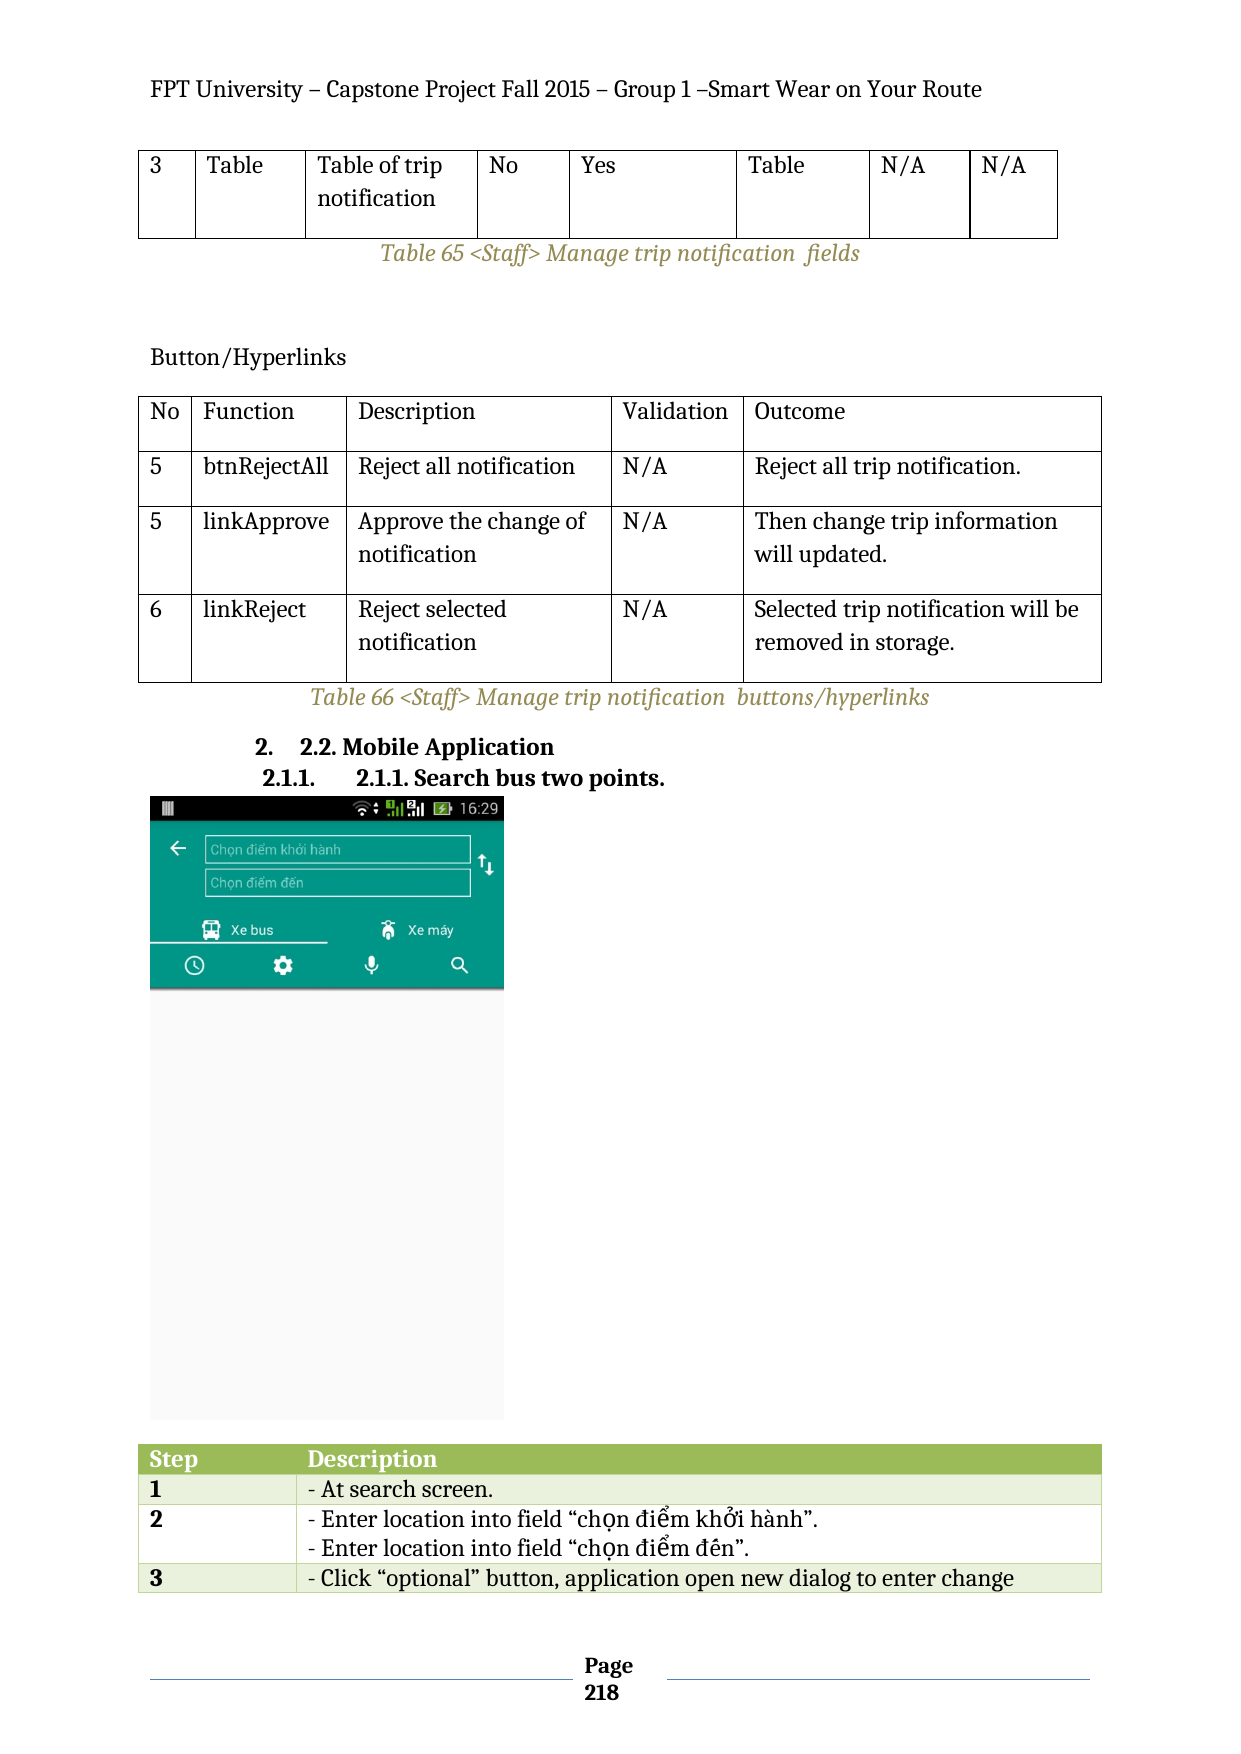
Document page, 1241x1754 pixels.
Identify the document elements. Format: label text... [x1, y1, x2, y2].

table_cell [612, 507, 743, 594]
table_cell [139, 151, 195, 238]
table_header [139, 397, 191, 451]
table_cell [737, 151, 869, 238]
text Button/Hyperlinks [150, 342, 1090, 371]
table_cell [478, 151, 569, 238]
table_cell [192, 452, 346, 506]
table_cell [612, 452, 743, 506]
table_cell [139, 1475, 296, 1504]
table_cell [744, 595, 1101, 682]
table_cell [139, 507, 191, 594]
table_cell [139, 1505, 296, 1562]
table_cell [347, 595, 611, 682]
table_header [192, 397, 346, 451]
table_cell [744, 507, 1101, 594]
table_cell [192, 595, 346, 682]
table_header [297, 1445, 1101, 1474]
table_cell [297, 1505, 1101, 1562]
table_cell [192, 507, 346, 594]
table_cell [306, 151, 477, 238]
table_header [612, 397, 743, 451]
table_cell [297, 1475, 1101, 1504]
picture [150, 796, 504, 1420]
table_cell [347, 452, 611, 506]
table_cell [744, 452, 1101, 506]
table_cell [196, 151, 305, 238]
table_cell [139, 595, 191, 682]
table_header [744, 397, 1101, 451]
subtitle 2.1.1. Search bus two points. [262, 763, 1090, 792]
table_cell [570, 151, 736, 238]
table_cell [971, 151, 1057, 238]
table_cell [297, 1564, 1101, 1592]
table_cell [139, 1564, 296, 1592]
subtitle 2.2. Mobile Application [255, 732, 1090, 761]
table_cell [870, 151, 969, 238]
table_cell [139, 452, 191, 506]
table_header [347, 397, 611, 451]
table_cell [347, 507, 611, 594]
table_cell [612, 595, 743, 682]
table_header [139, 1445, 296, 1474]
